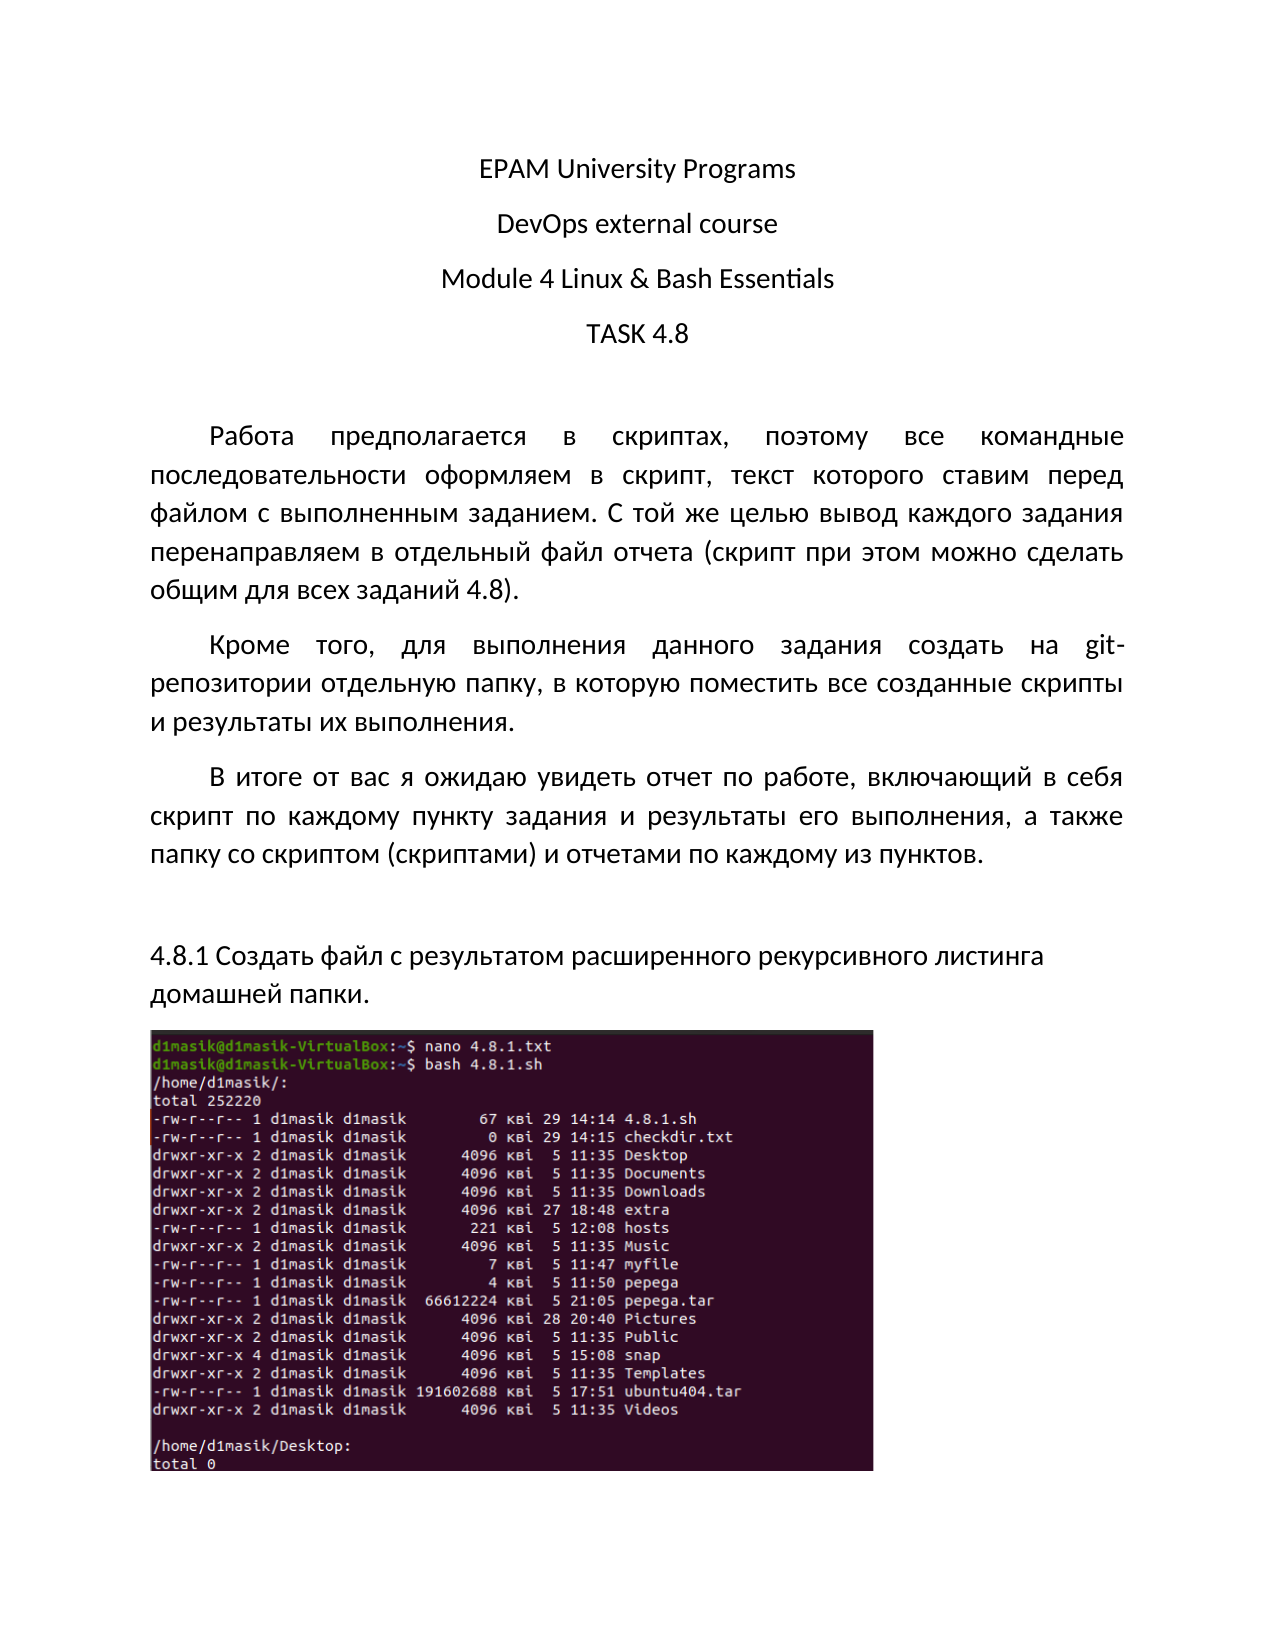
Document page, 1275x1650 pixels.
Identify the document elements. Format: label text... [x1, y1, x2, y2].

text Работа предполагается в скриптах, поэтому все командные последовательности оформляем в скрипт, текст которого ставим перед файлом с выполненным заданием. С той же целью вывод каждого задания перенаправляем в отдельный файл отчета (скрипт при этом можно сделать общим для всех заданий 4.8). [150, 417, 1125, 607]
text Кроме того, для выполнения данного задания создать на git-репозитории отдельную папку, в которую поместить все созданные скрипты и результаты их выполнения. [150, 626, 1125, 739]
text 4.8.1 Создать файл с результатом расширенного рекурсивного листинга домашней папки. [150, 937, 1125, 1011]
text DevOps external course [150, 205, 1125, 241]
text EPAM University Programs [150, 150, 1125, 186]
picture [150, 1030, 874, 1471]
text Module 4 Linux & Bash Essentials [150, 260, 1125, 296]
text В итоге от вас я ожидаю увидеть отчет по работе, включающий в себя скрипт по каждому пункту задания и результаты его выполнения, а также папку со скриптом (скриптами) и отчетами по каждому из пунктов. [150, 758, 1125, 871]
text TASK 4.8 [150, 315, 1125, 351]
